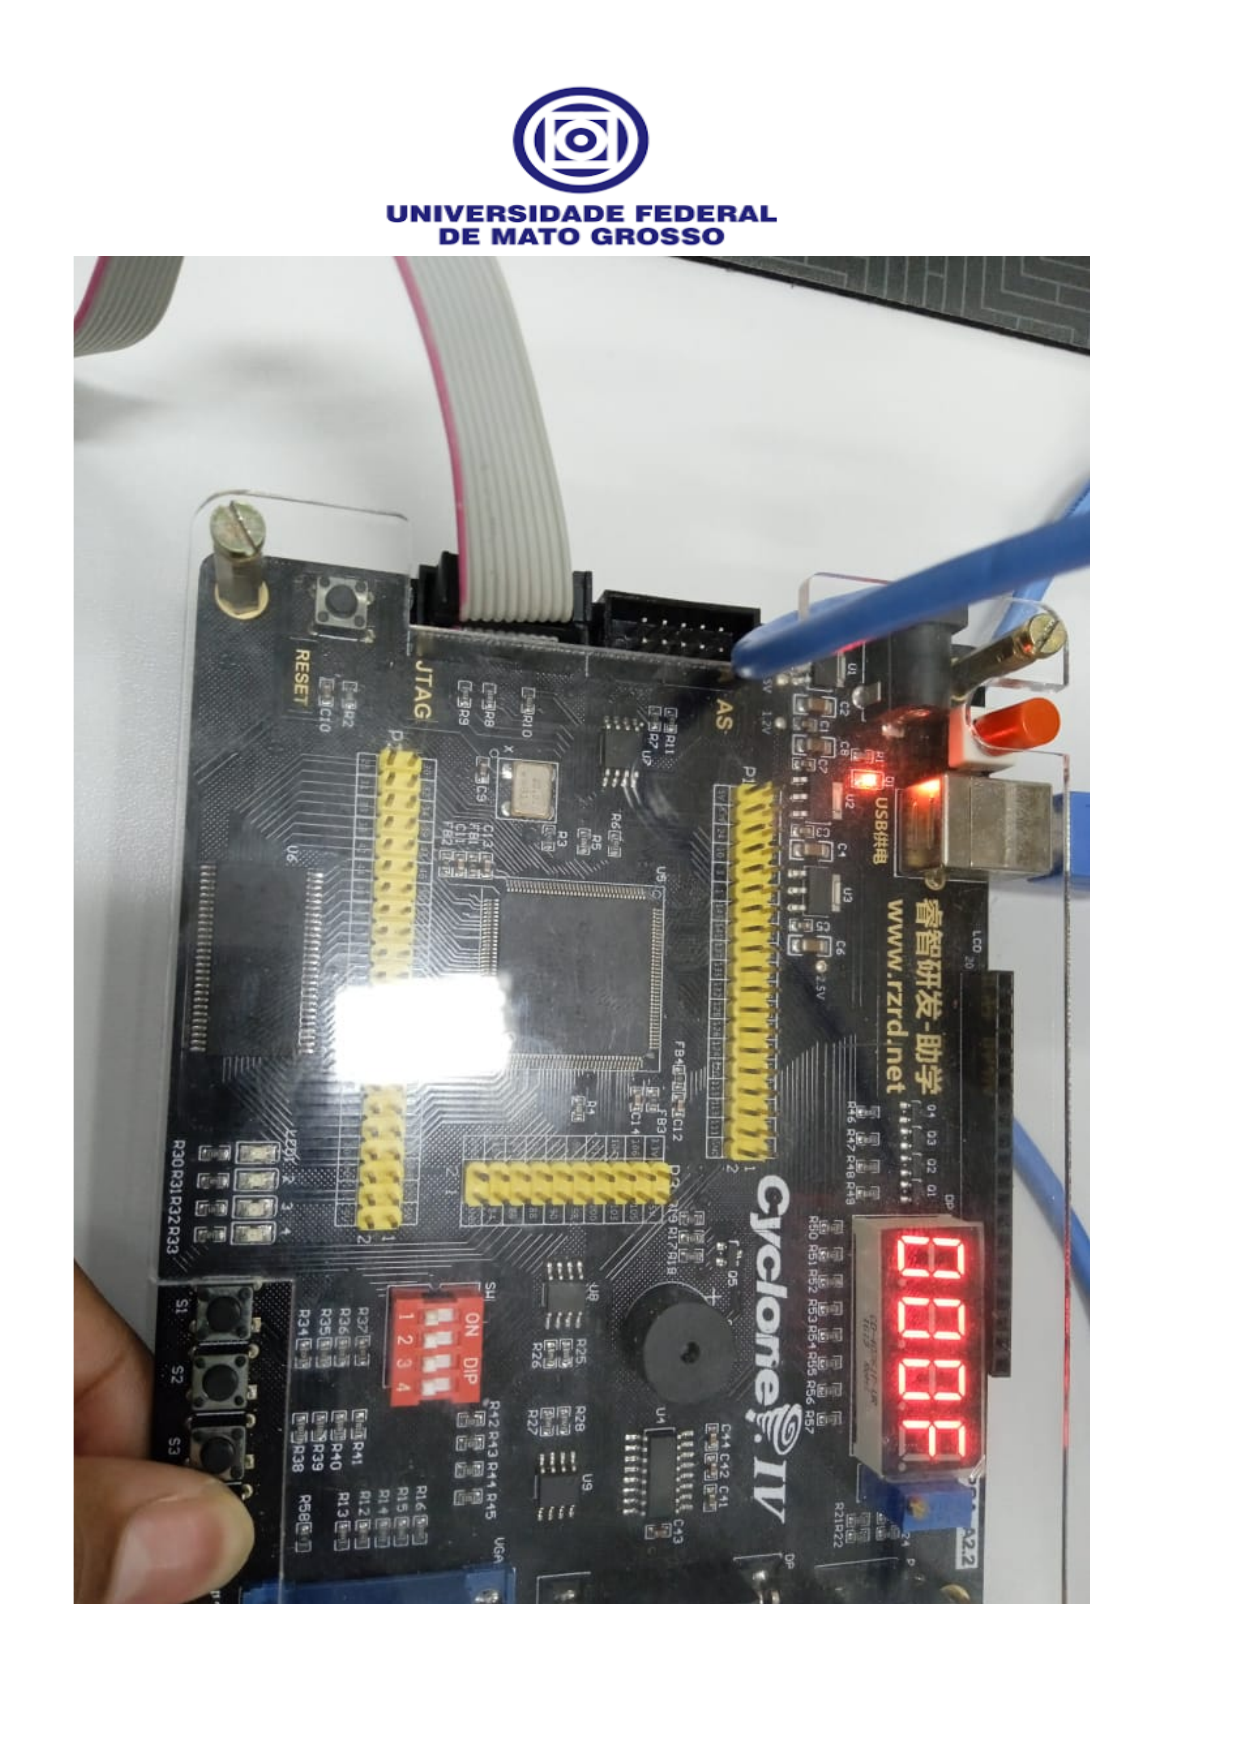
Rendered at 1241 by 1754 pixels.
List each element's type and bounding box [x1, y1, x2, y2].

picture [362, 75, 802, 253]
picture [73, 256, 1090, 1604]
